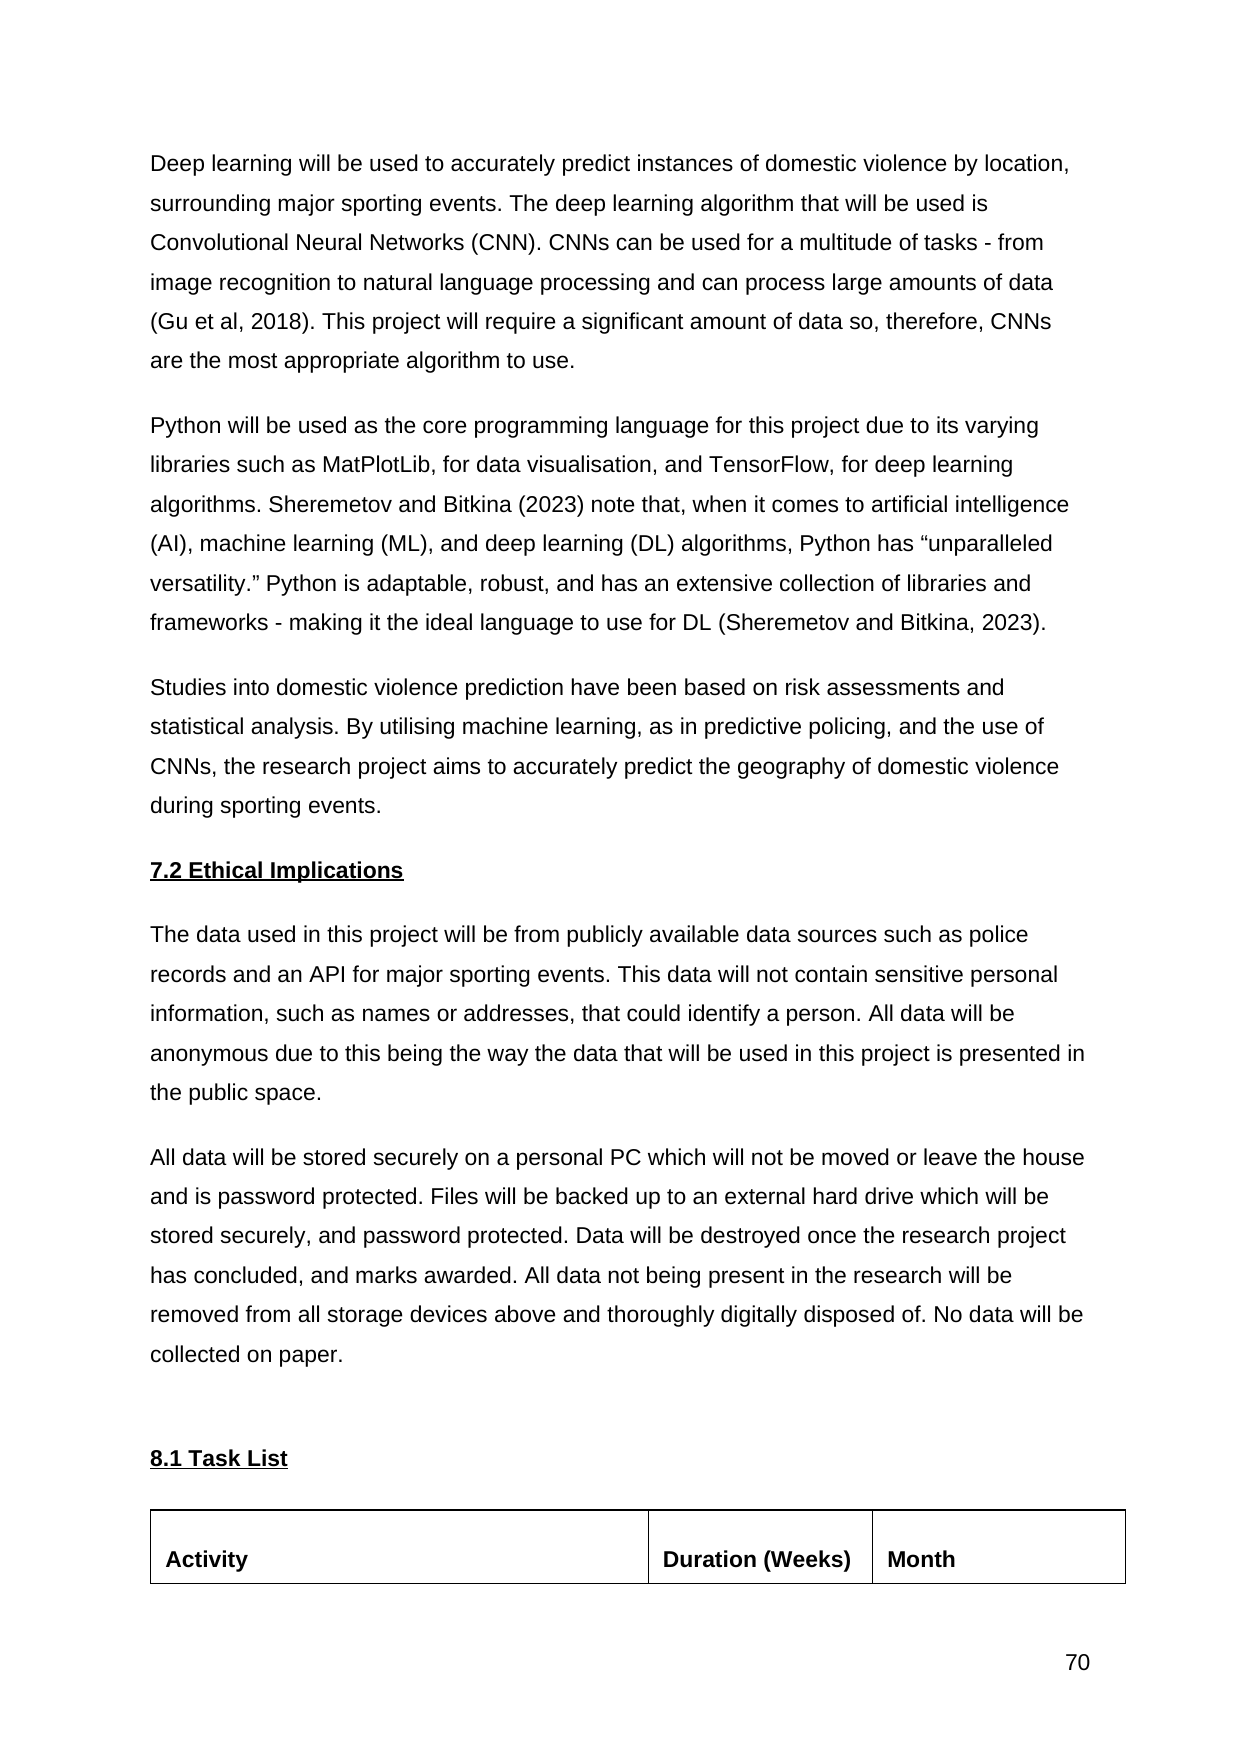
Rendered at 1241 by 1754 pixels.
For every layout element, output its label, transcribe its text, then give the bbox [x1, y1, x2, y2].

text 7.2 Ethical Implications [150, 857, 1090, 883]
text Studies into domestic violence prediction have been based on risk assessments and statistical analysis. By utilising machine learning, as in predictive policing, and the use of CNNs, the research project aims to accurately predict the geography of domestic violence during sporting events. [150, 674, 1090, 818]
table_header Duration (Weeks) [649, 1511, 872, 1583]
table_header Activity [151, 1511, 648, 1583]
text Python will be used as the core programming language for this project due to its varying libraries such as MatPlotLib, for data visualisation, and TensorFlow, for deep learning algorithms. Sheremetov and Bitkina (2023) note that, when it comes to artificial intelligence (AI), machine learning (ML), and deep learning (DL) algorithms, Python has “unparalleled versatility.” Python is adaptable, robust, and has an extensive collection of libraries and frameworks - making it the ideal language to use for DL (Sheremetov and Bitkina, 2023). [150, 412, 1090, 636]
table_header Month [873, 1511, 1125, 1583]
text All data will be stored securely on a personal PC which will not be moved or leave the house and is password protected. Files will be backed up to an external hard drive which will be stored securely, and password protected. Data will be destroyed once the research project has concluded, and marks awarded. All data not being present in the research will be removed from all storage devices above and thoroughly digitally disposed of. No data will be collected on paper. [150, 1143, 1090, 1407]
text The data used in this project will be from publicly available data sources such as police records and an API for major sporting events. This data will not contain sensitive personal information, such as names or addresses, that could identify a person. All data will be anonymous due to this being the way the data that will be used in this project is presented in the public space. [150, 921, 1090, 1105]
text 8.1 Task List [150, 1445, 1090, 1471]
text Deep learning will be used to accurately predict instances of domestic violence by location, surrounding major sporting events. The deep learning algorithm that will be used is Convolutional Neural Networks (CNN). CNNs can be used for a multitude of tasks - from image recognition to natural language processing and can process large amounts of data (Gu et al, 2018). This project will require a significant amount of data so, therefore, CNNs are the most appropriate algorithm to use. [150, 150, 1090, 374]
